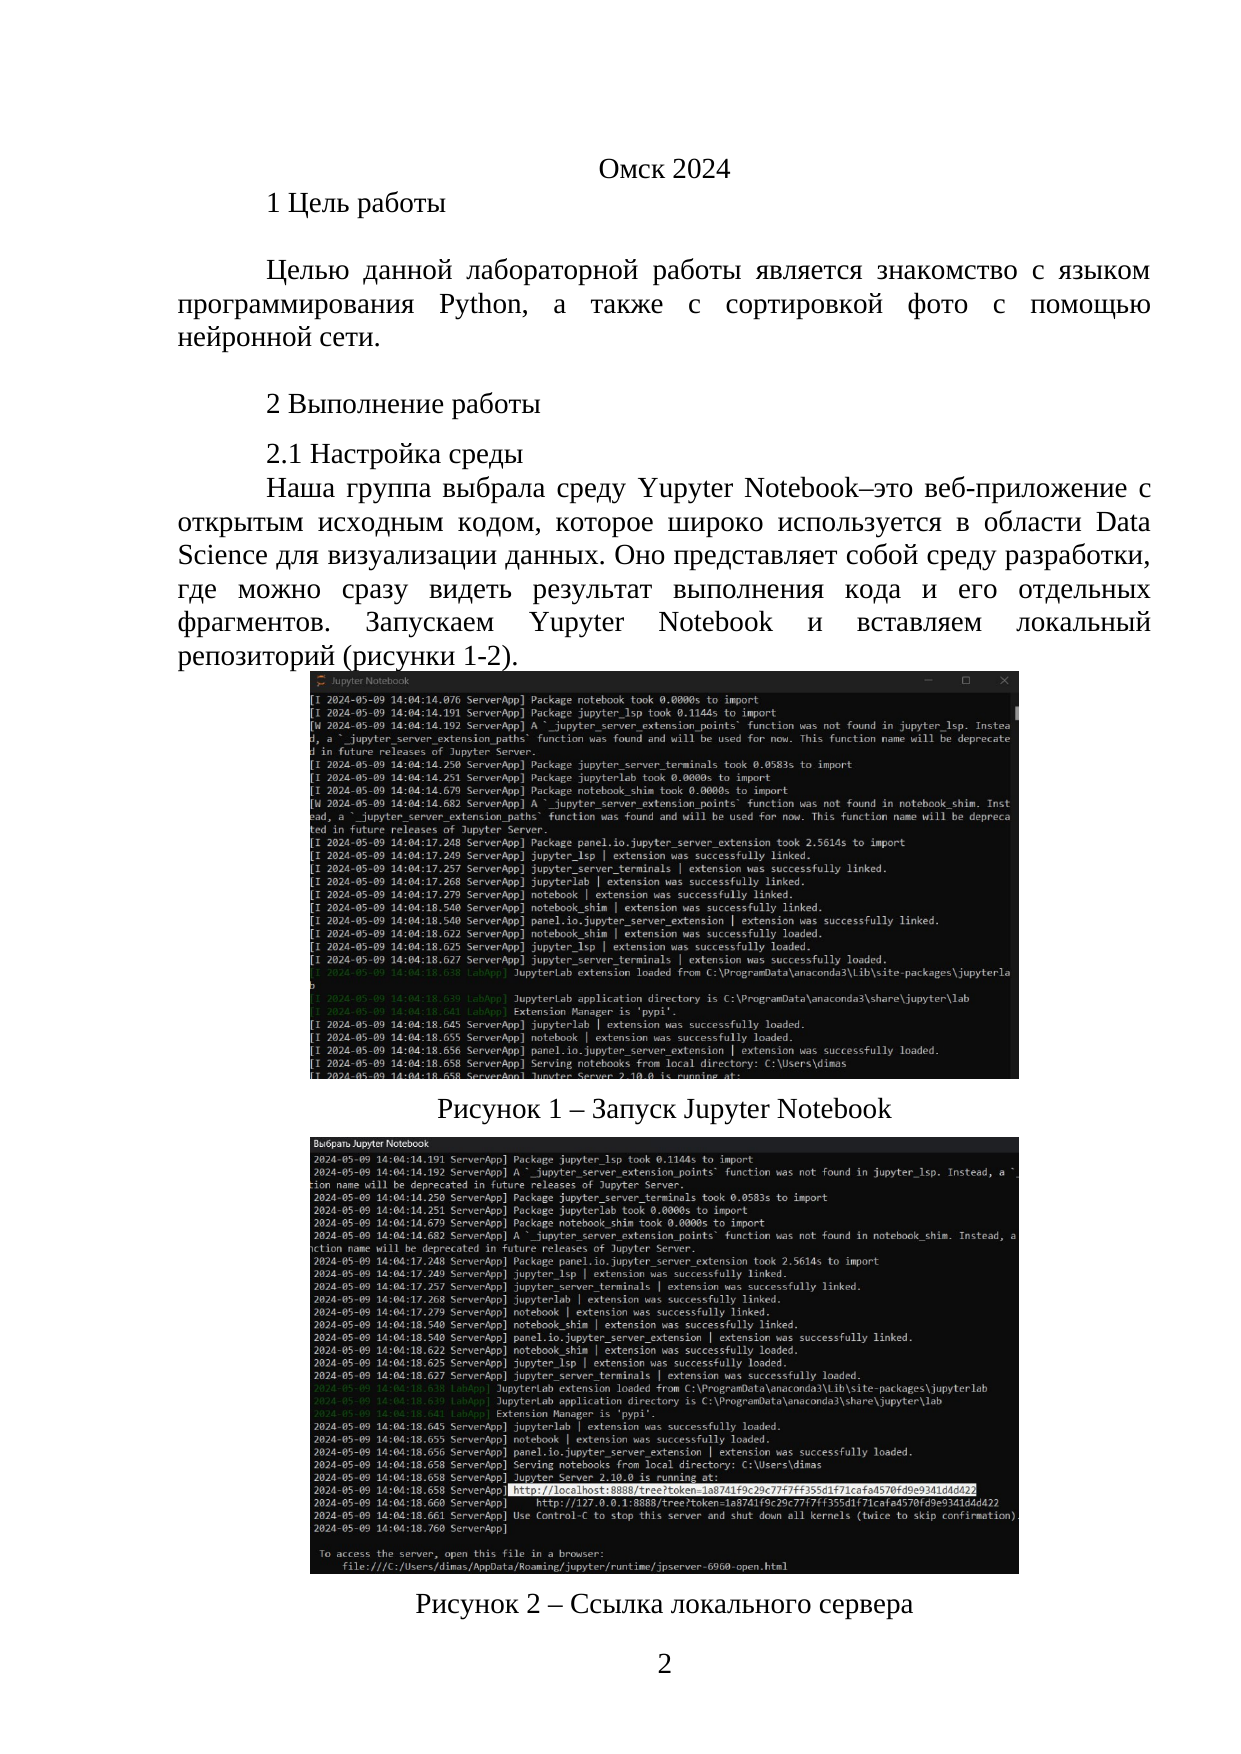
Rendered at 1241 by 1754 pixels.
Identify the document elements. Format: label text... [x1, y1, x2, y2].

picture [310, 671, 1019, 1079]
text Рисунок 1 – Запуск Jupyter Notebook [177, 1091, 1152, 1125]
subtitle Выполнение работы [177, 386, 1152, 420]
picture [310, 1137, 1019, 1574]
text Наша группа выбрала среду Yupyter Notebook–это веб-приложение с открытым исходным кодом, которое широко используется в области Data Science для визуализации данных. Оно представляет собой среду разработки, где можно сразу видеть результат выполнения кода и его отдельных фрагментов. Запускаем Yupyter Notebook и вставляем локальный репозиторий (рисунки 1-2). [177, 470, 1152, 671]
text Целью данной лабораторной работы является знакомство с языком программирования Python, а также с сортировкой фото с помощью нейронной сети. [177, 252, 1152, 353]
text Рисунок 2 – Ссылка локального сервера [177, 1586, 1152, 1619]
subtitle Настройка среды [177, 437, 1152, 470]
subtitle Цель работы [177, 185, 1152, 219]
table_cell Омск 2024 [177, 118, 1152, 185]
